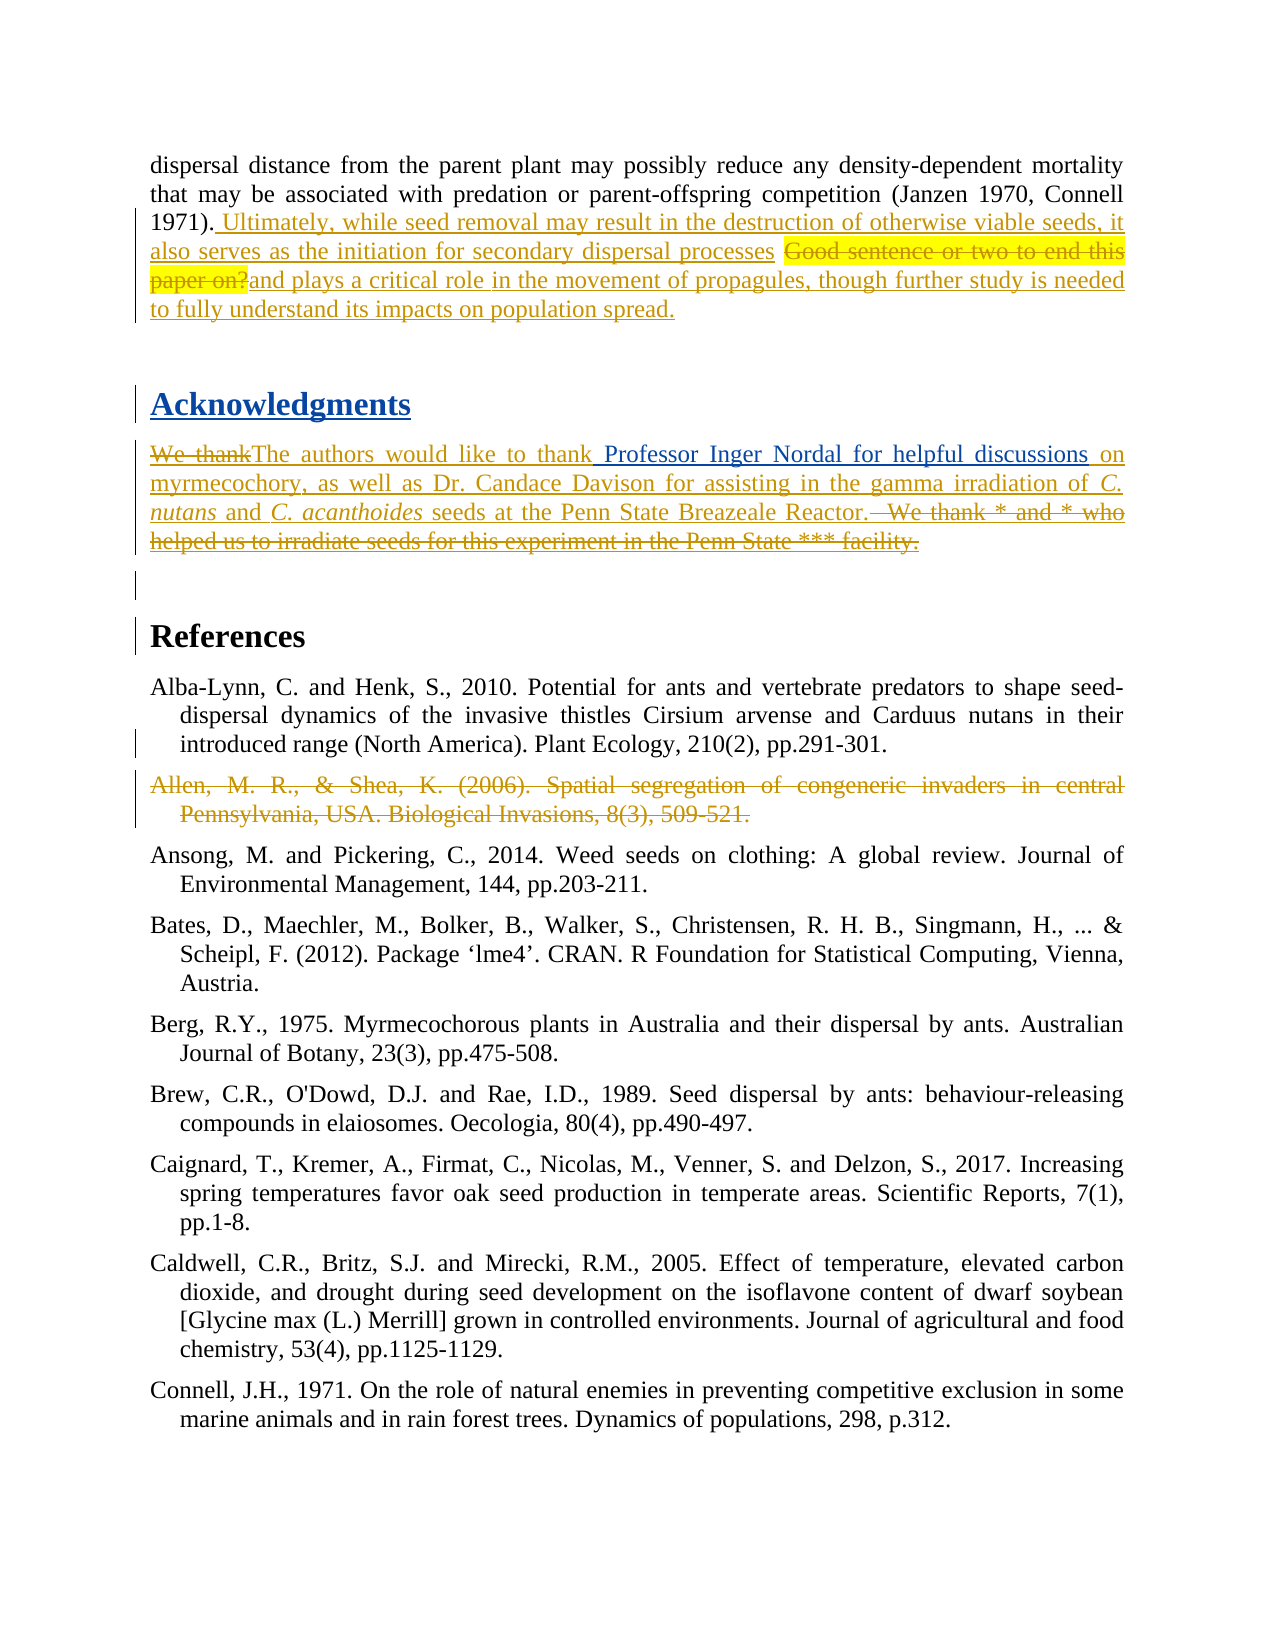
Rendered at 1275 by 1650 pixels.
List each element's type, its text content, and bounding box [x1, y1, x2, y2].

text Bates, D., Maechler, M., Bolker, B., Walker, S., Christensen, R. H. B., Singmann, H., ... & Scheipl, F. (2012). Package ‘lme4’. CRAN. R Foundation for Statistical Computing, Vienna, Austria. [150, 910, 1125, 997]
text Brew, C.R., O'Dowd, D.J. and Rae, I.D., 1989. Seed dispersal by ants: behaviour-releasing compounds in elaiosomes. Oecologia, 80(4), pp.490-497. [150, 1079, 1125, 1137]
text Caldwell, C.R., Britz, S.J. and Mirecki, R.M., 2005. Effect of temperature, elevated carbon dioxide, and drought during seed development on the isoflavone content of dwarf soybean [Glycine max (L.) Merrill] grown in controlled environments. Journal of agricultural and food chemistry, 53(4), pp.1125-1129. [150, 1248, 1125, 1363]
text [150, 150, 1125, 290]
text Caignard, T., Kremer, A., Firmat, C., Nicolas, M., Venner, S. and Delzon, S., 2017. Increasing spring temperatures favor oak seed production in temperate areas. Scientific Reports, 7(1), pp.1-8. [150, 1149, 1125, 1235]
text Connell, J.H., 1971. On the role of natural enemies in preventing competitive exclusion in some marine animals and in rain forest trees. Dynamics of populations, 298, p.312. [150, 1375, 1125, 1433]
text Alba-Lynn, C. and Henk, S., 2010. Potential for ants and vertebrate predators to shape seed-dispersal dynamics of the invasive thistles Cirsium arvense and Carduus nutans in their introduced range (North America). Plant Ecology, 210(2), pp.291-301. [150, 672, 1125, 758]
text References [150, 617, 1125, 655]
text Berg, R.Y., 1975. Myrmecochorous plants in Australia and their dispersal by ants. Australian Journal of Botany, 23(3), pp.475-508. [150, 1009, 1125, 1067]
text Ansong, M. and Pickering, C., 2014. Weed seeds on clothing: A global review. Journal of Environmental Management, 144, pp.203-211. [150, 840, 1125, 898]
